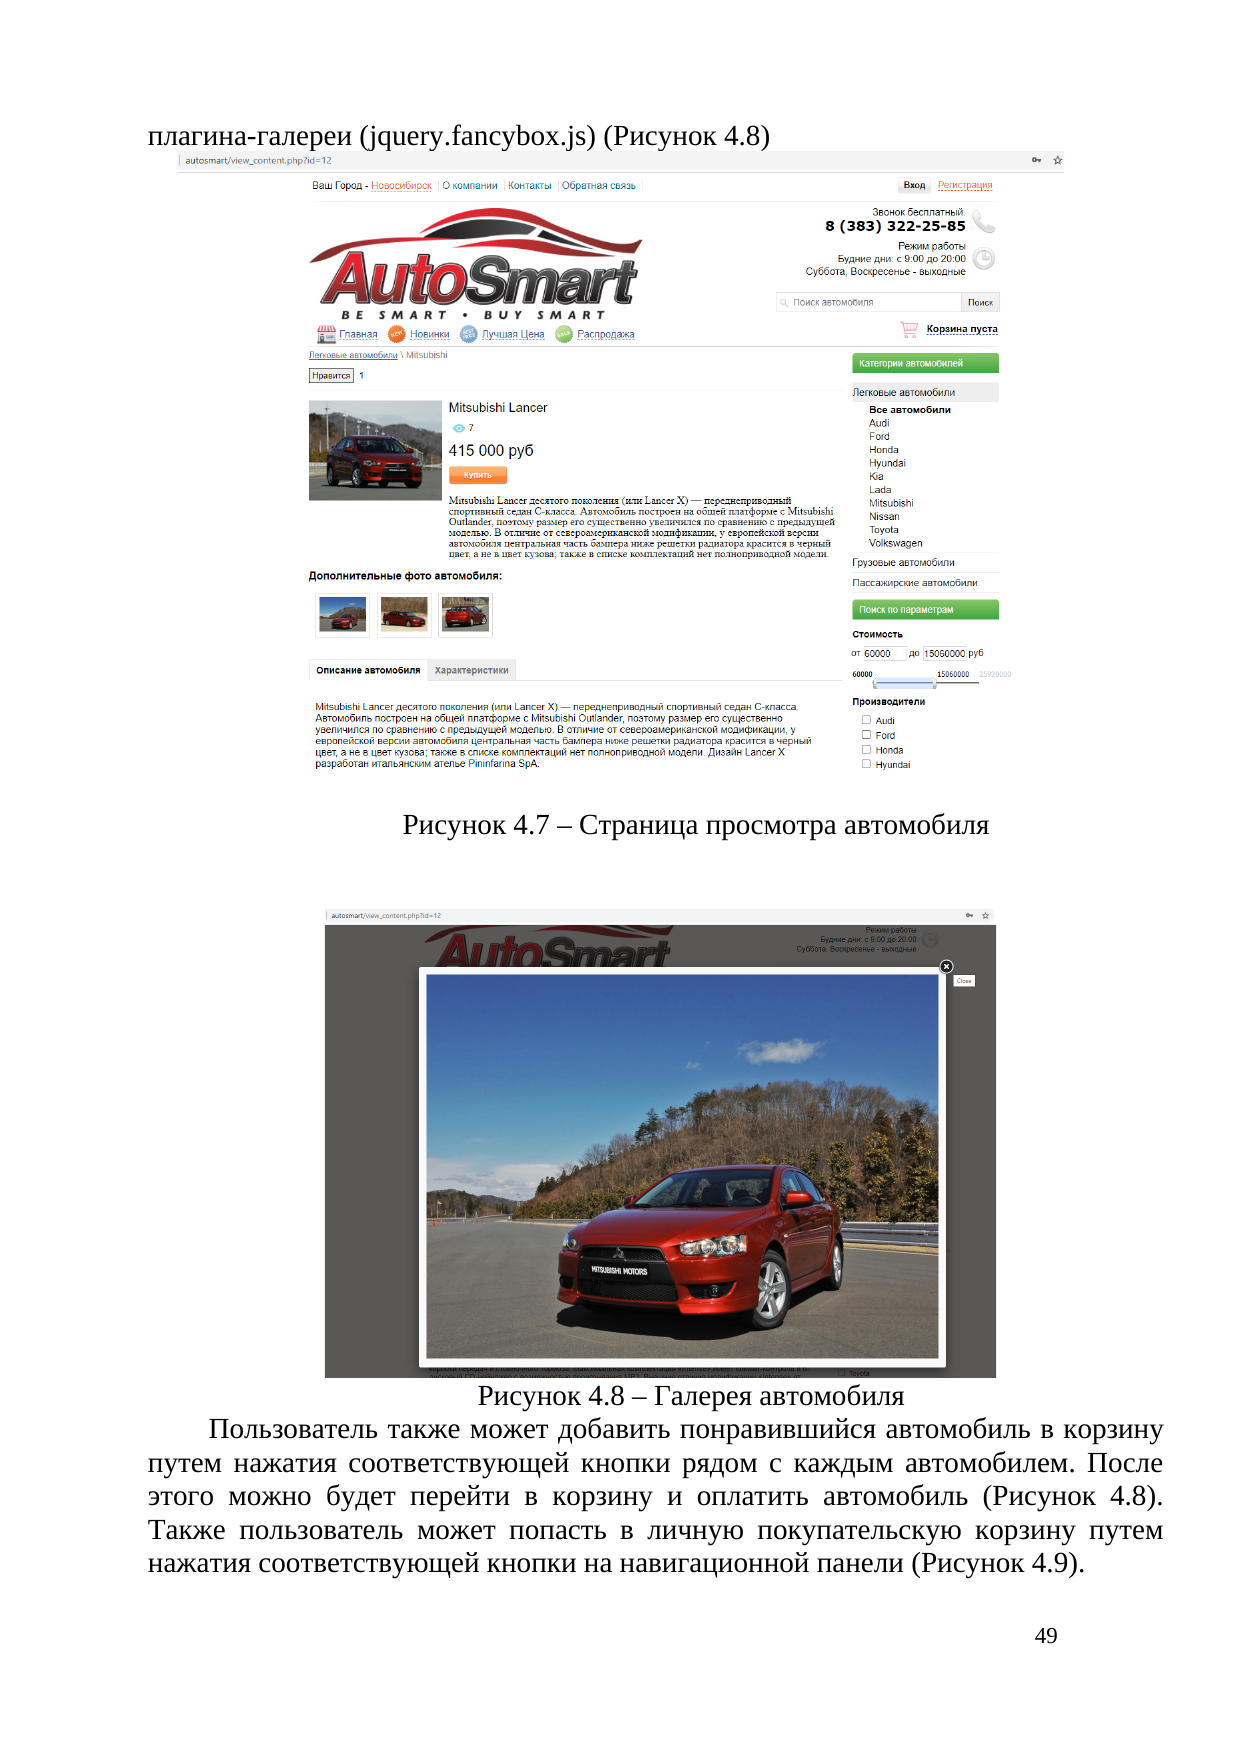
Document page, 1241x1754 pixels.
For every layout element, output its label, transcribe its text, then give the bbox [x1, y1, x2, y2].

picture [177, 151, 1065, 774]
text Пользователь также может добавить понравившийся автомобиль в корзину путем нажатия соответствующей кнопки рядом с каждым автомобилем. После этого можно будет перейти в корзину и оплатить автомобиль (Рисунок 4.8). Также пользователь может попасть в личную покупательскую корзину путем нажатия соответствующей кнопки на навигационной панели (Рисунок 4.9). [148, 1411, 1164, 1579]
picture [324, 907, 997, 1378]
text Рисунок 4.7 – Страница просмотра автомобиля [342, 807, 1164, 841]
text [148, 118, 1164, 152]
text Рисунок 4.8 – Галерея автомобиля [417, 1378, 1164, 1411]
